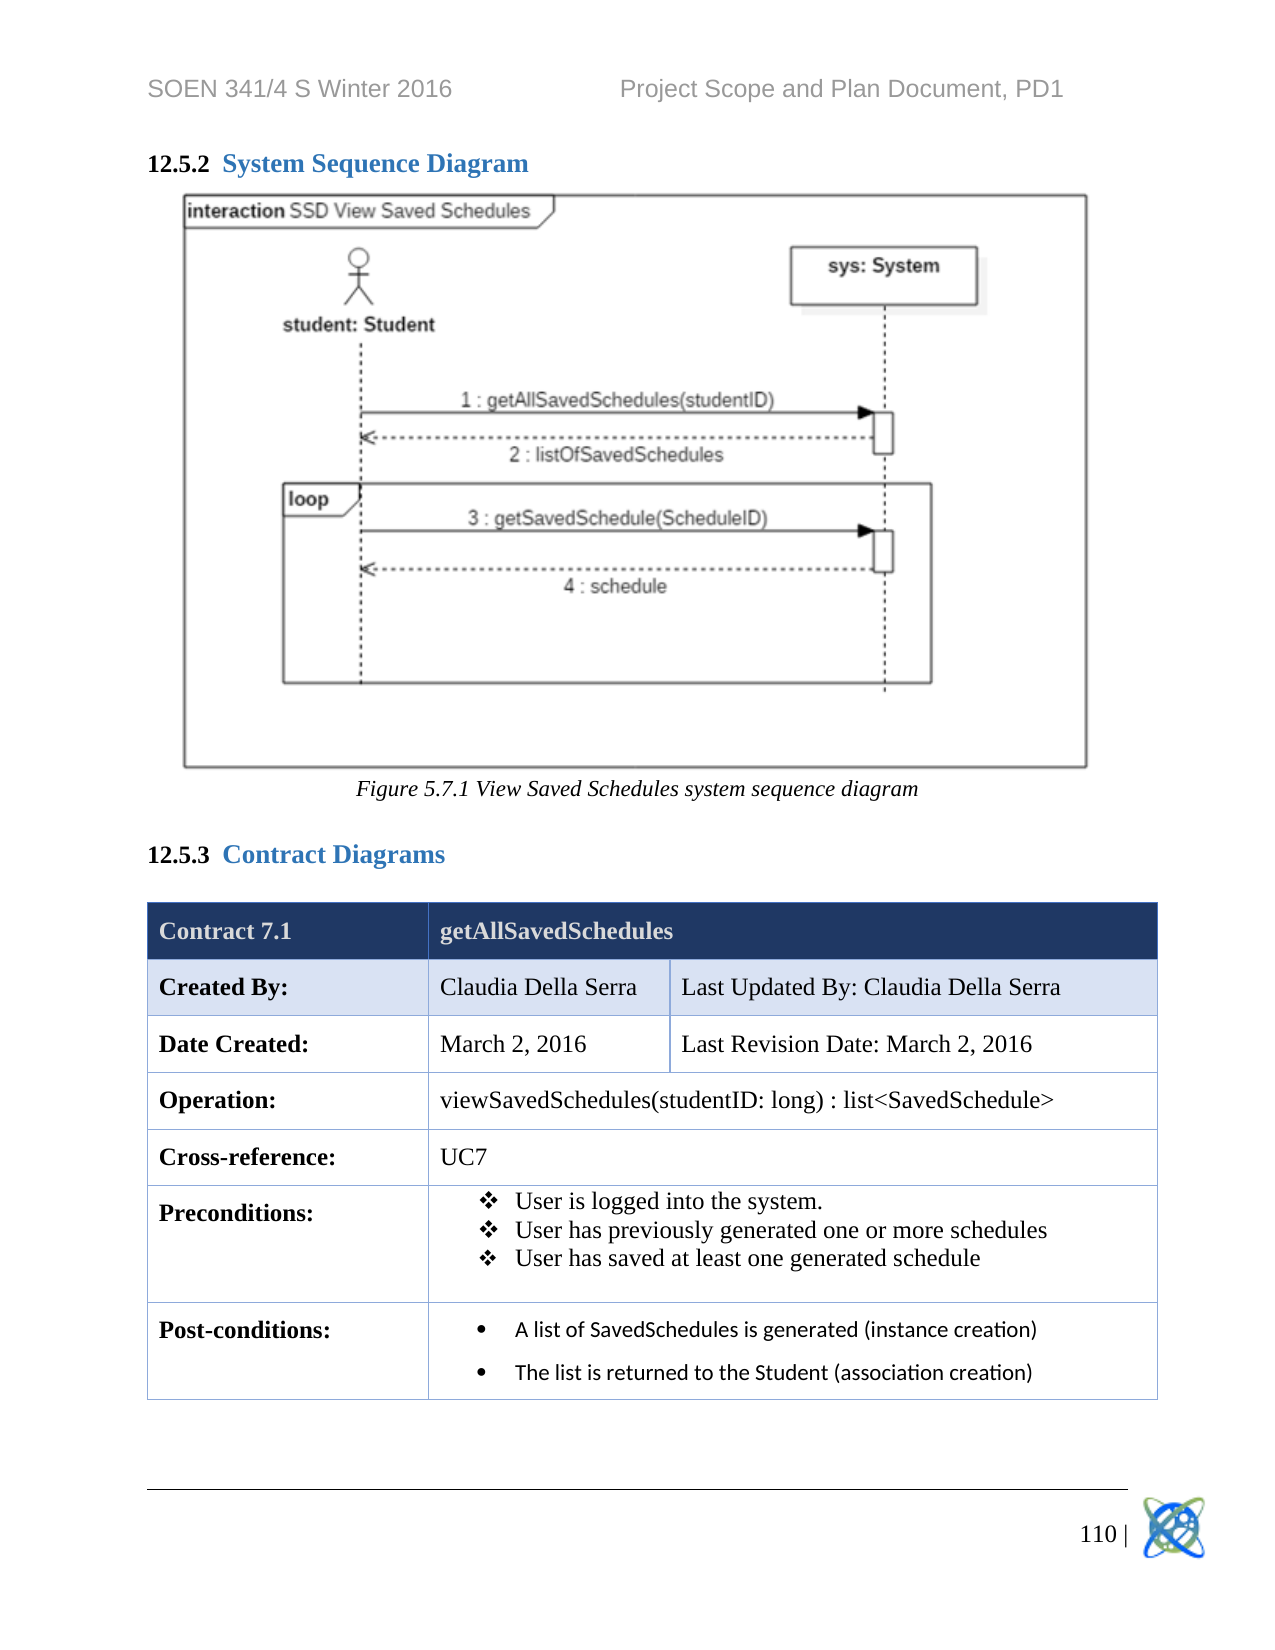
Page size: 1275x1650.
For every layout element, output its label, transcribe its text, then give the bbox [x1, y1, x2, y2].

table_cell Last Revision Date: March 2, 2016 [671, 1016, 1157, 1072]
text System Sequence Diagram [147, 147, 1128, 178]
table_cell Operation: [148, 1073, 428, 1128]
table_cell Cross-reference: [148, 1130, 428, 1185]
text Figure 5.7.1 View Saved Schedules system sequence diagram [147, 774, 1128, 801]
picture [1123, 1490, 1224, 1566]
table_cell Created By: [148, 960, 428, 1015]
table_cell Claudia Della Serra [429, 960, 669, 1015]
table_cell Preconditions: [148, 1186, 428, 1302]
table_cell UC7 [429, 1130, 1157, 1185]
table_cell viewSavedSchedules(studentID: long) : list<SavedSchedule> [429, 1073, 1157, 1128]
table_cell Last Updated By: Claudia Della Serra [671, 960, 1157, 1015]
table_cell Date Created: [148, 1016, 428, 1072]
table_cell User is logged into the system. User has previously generated one or more schedules User has saved at least one generated schedule [429, 1186, 1157, 1302]
text Contract Diagrams [147, 838, 1128, 869]
table_header Contract 7.1 [148, 903, 428, 959]
table_cell A list of SavedSchedules is generated (instance creation) The list is returned to the Student (association creation) [429, 1303, 1157, 1399]
table_header getAllSavedSchedules [429, 903, 1157, 959]
table_cell Post-conditions: [148, 1303, 428, 1399]
table_cell March 2, 2016 [429, 1016, 669, 1072]
picture [181, 184, 1094, 775]
